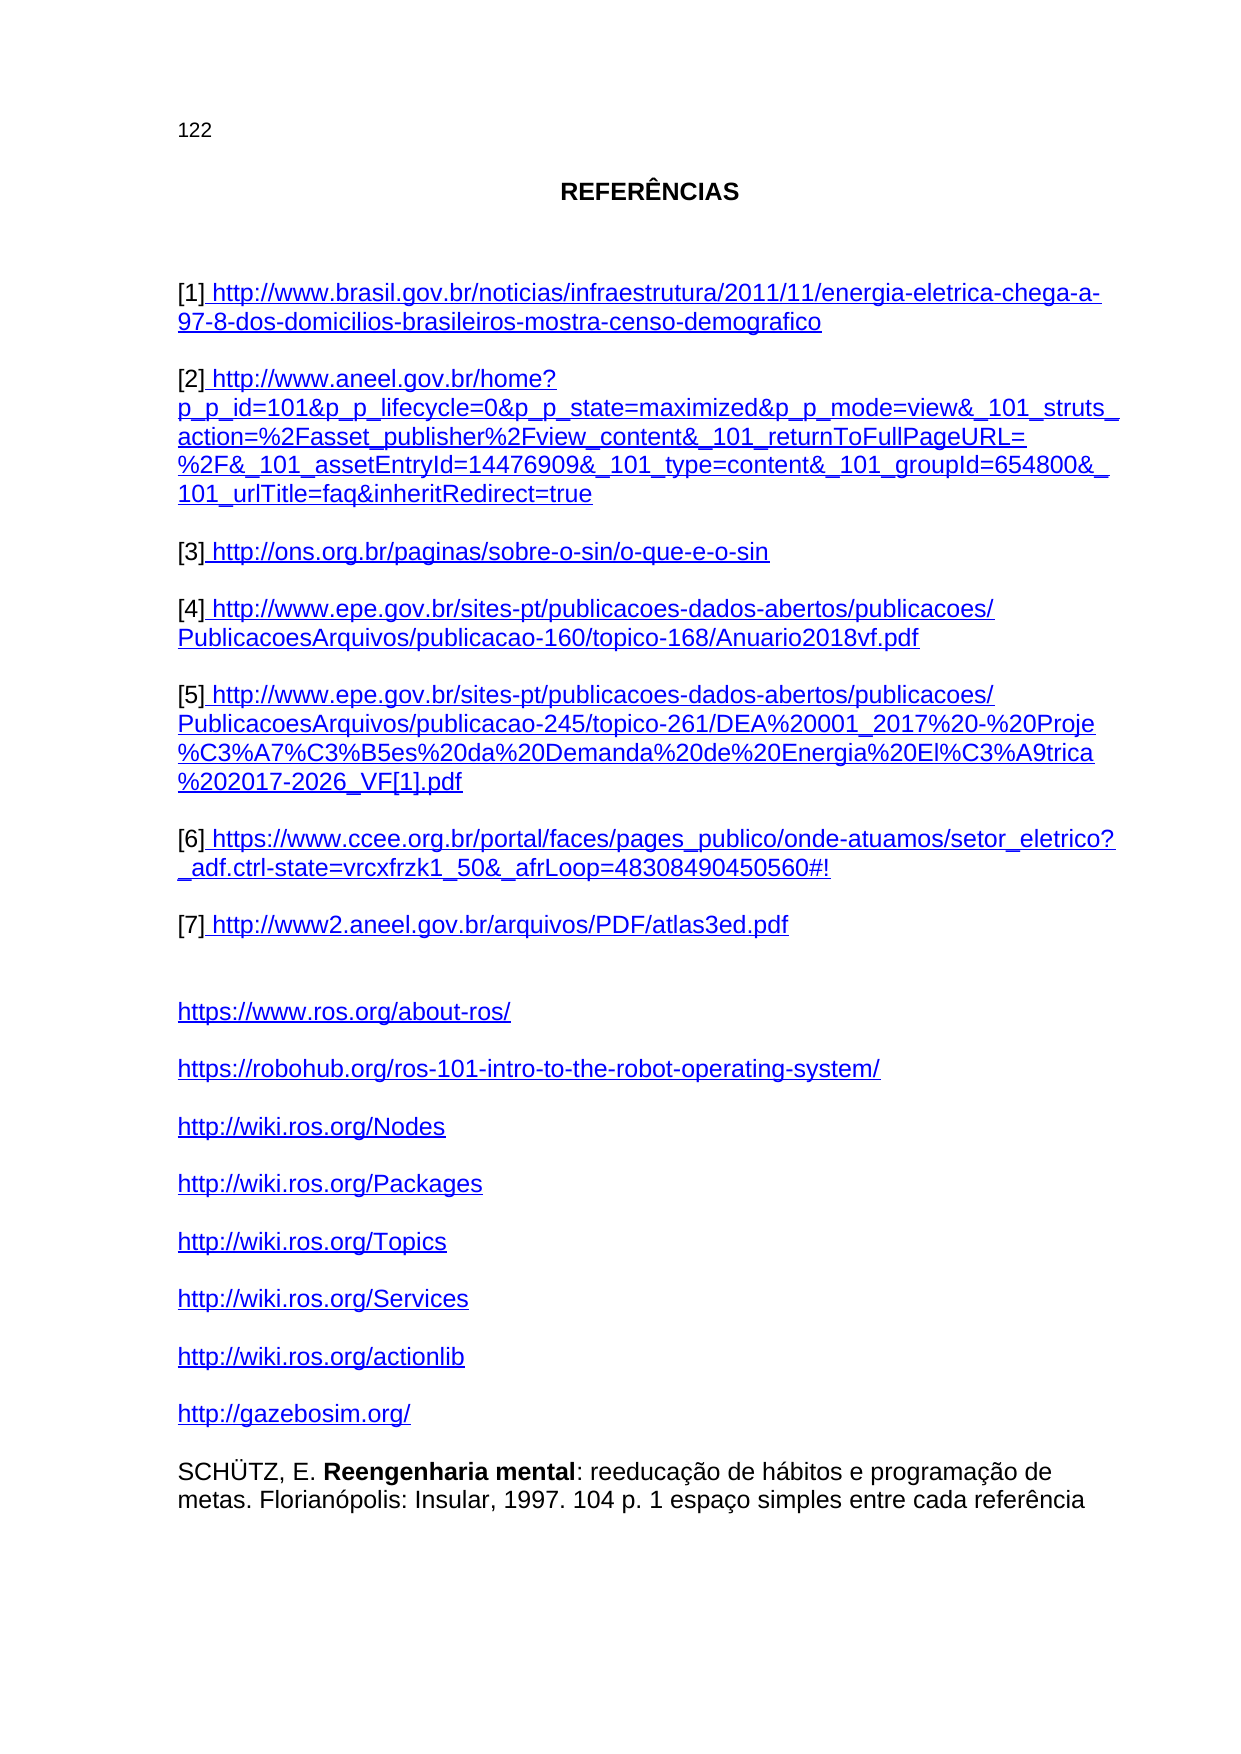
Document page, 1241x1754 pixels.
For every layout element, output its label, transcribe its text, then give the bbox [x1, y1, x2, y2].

text http://wiki.ros.org/Services [177, 1284, 1122, 1313]
subtitle REFERÊNCIAS [177, 177, 1122, 206]
text http://wiki.ros.org/actionlib [177, 1342, 1122, 1370]
text http://wiki.ros.org/Packages [177, 1169, 1122, 1198]
text http://ons.org.br/paginas/sobre-o-sin/o-que-e-o-sin [177, 537, 1122, 565]
text http://www2.aneel.gov.br/arquivos/PDF/atlas3ed.pdf [177, 910, 1122, 939]
text http://www.aneel.gov.br/home?p_p_id=101&p_p_lifecycle=0&p_p_state=maximized&p_p_mode=view&_101_struts_action=%2Fasset_publisher%2Fview_content&_101_returnToFullPageURL=%2F&_101_assetEntryId=14476909&_101_type=content&_101_groupId=654800&_101_urlTitle=faq&inheritRedirect=true [177, 364, 1122, 508]
text https://www.ccee.org.br/portal/faces/pages_publico/onde-atuamos/setor_eletrico?_adf.ctrl-state=vrcxfrzk1_50&_afrLoop=48308490450560#! [177, 824, 1122, 882]
text https://www.ros.org/about-ros/ [177, 997, 1122, 1025]
text http://www.epe.gov.br/sites-pt/publicacoes-dados-abertos/publicacoes/PublicacoesArquivos/publicacao-245/topico-261/DEA%20001_2017%20-%20Proje%C3%A7%C3%B5es%20da%20Demanda%20de%20Energia%20El%C3%A9trica%202017-2026_VF[1].pdf [177, 680, 1122, 795]
text http://www.brasil.gov.br/noticias/infraestrutura/2011/11/energia-eletrica-chega-a-97-8-dos-domicilios-brasileiros-mostra-censo-demografico [177, 278, 1122, 335]
text http://wiki.ros.org/Topics [177, 1227, 1122, 1255]
text http://www.epe.gov.br/sites-pt/publicacoes-dados-abertos/publicacoes/PublicacoesArquivos/publicacao-160/topico-168/Anuario2018vf.pdf [177, 594, 1122, 652]
text http://gazebosim.org/ [177, 1399, 1122, 1428]
text SCHÜTZ, E. Reengenharia mental: reeducação de hábitos e programação de metas. Florianópolis: Insular, 1997. 104 p. 1 espaço simples entre cada referência [177, 1457, 1122, 1514]
text https://robohub.org/ros-101-intro-to-the-robot-operating-system/ [177, 1054, 1122, 1083]
text http://wiki.ros.org/Nodes [177, 1112, 1122, 1140]
